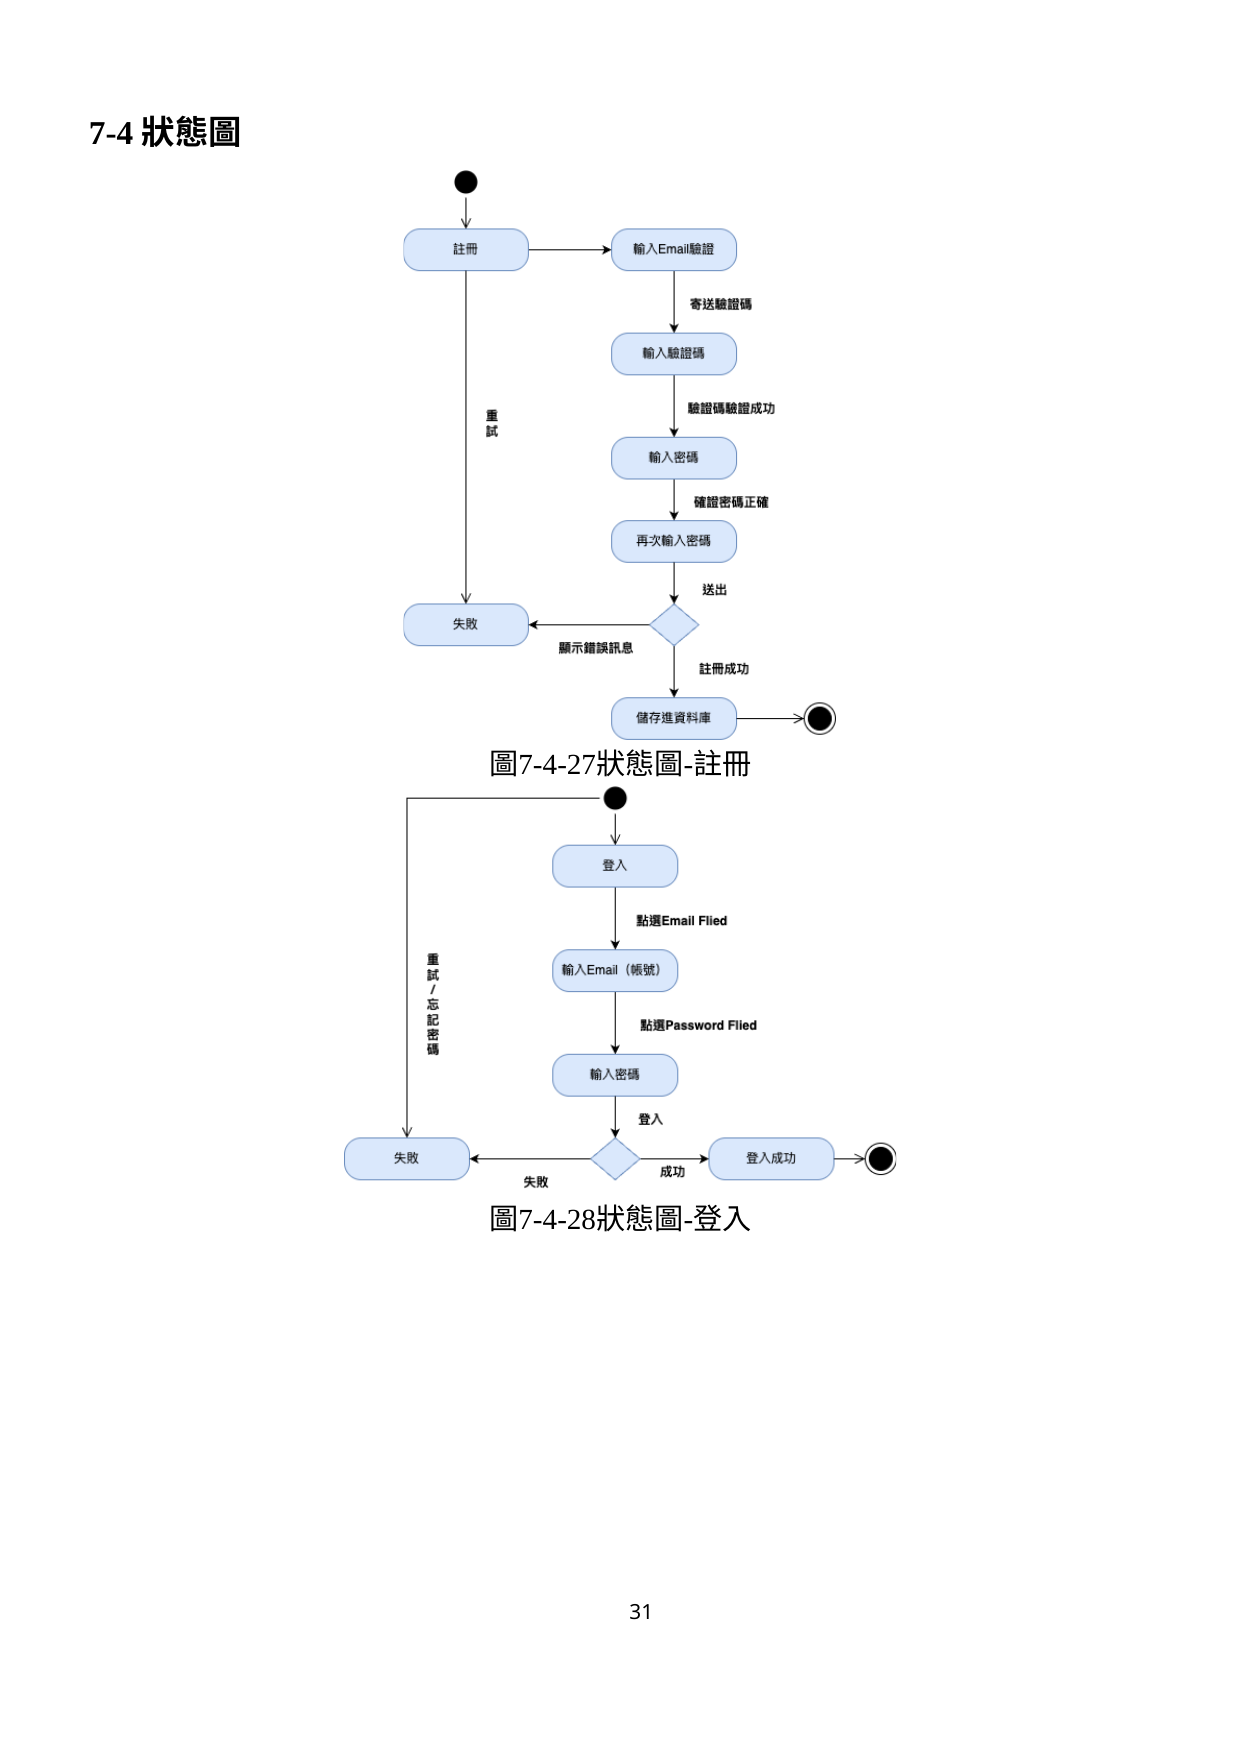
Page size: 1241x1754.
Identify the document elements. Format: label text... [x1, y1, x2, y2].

picture [403, 167, 837, 741]
picture [344, 783, 897, 1196]
subtitle 狀態圖 [89, 93, 1152, 168]
